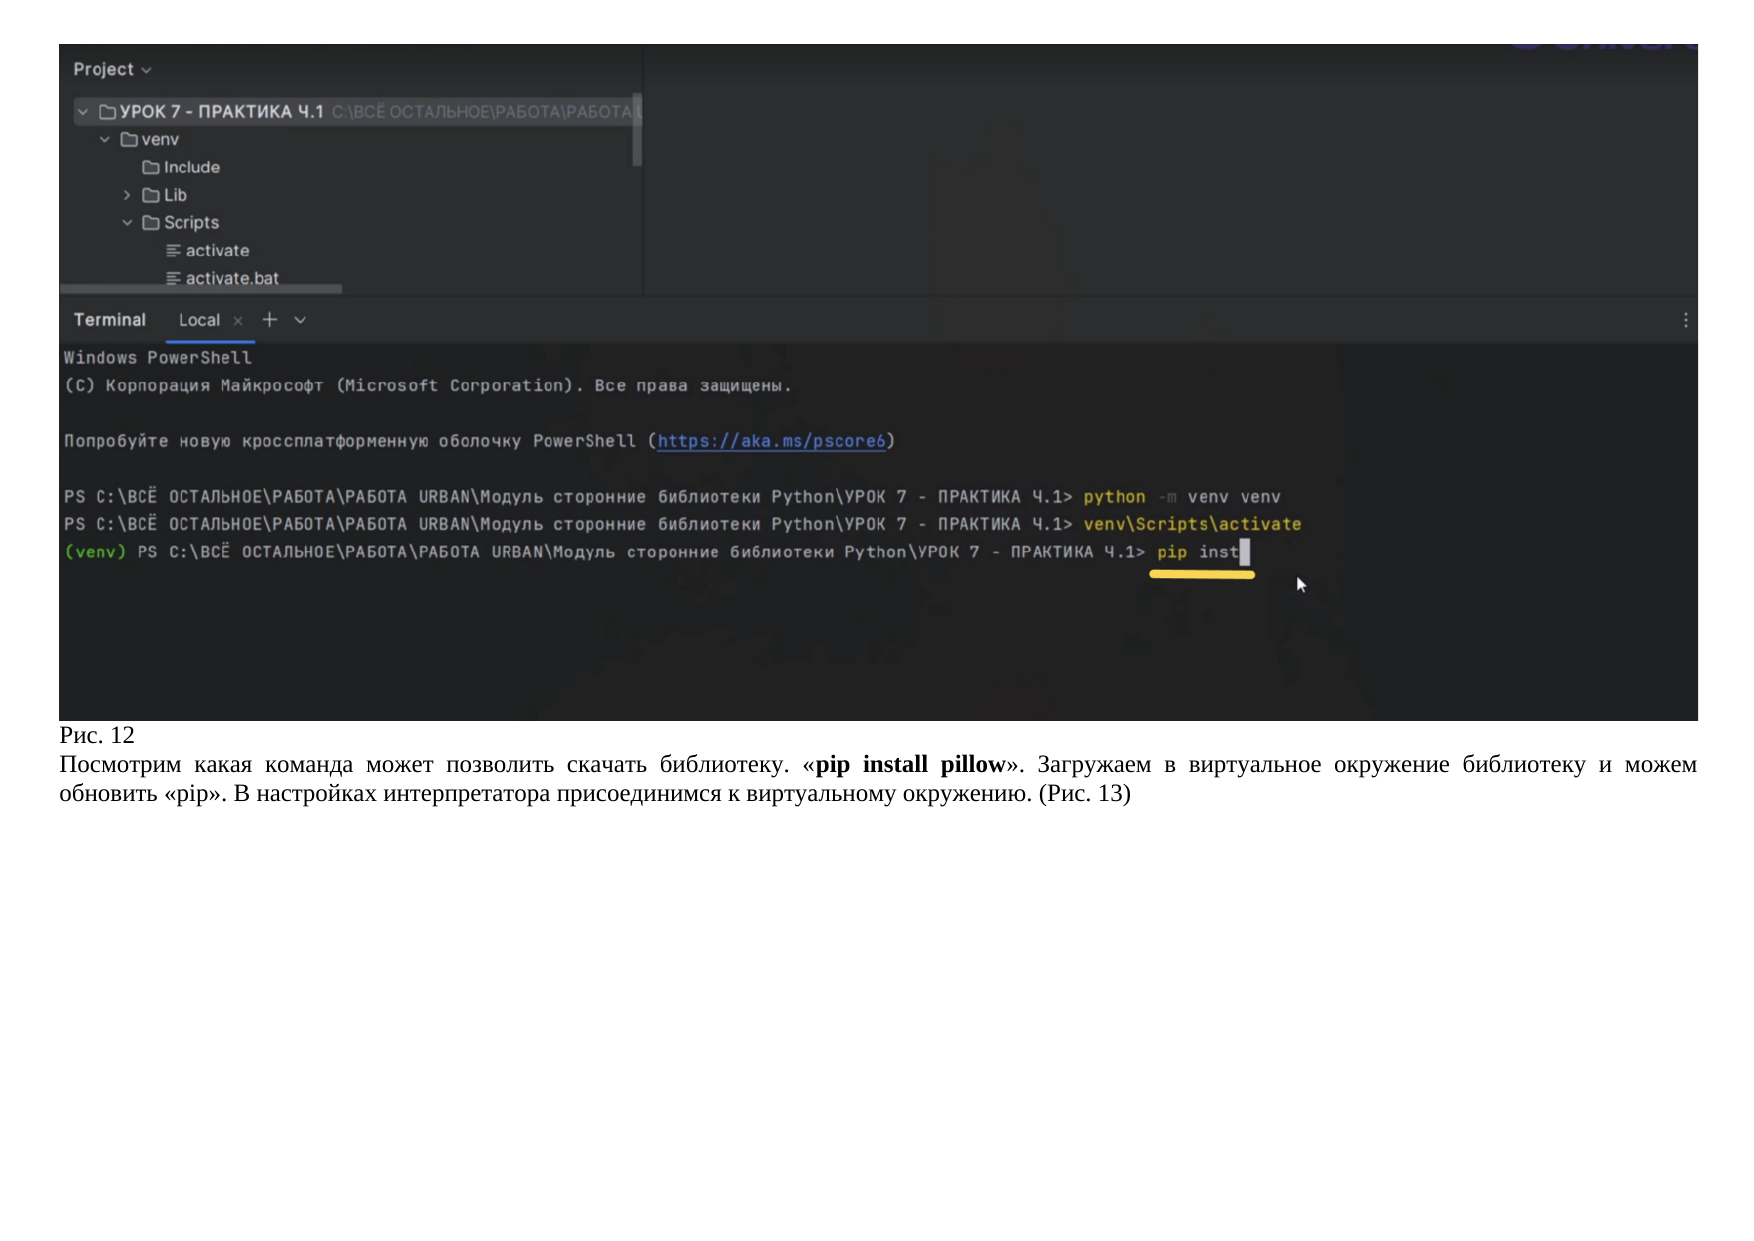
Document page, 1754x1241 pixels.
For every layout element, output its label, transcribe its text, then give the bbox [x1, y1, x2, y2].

text Рис. 12 [59, 721, 1698, 749]
picture [59, 44, 1699, 721]
text Посмотрим какая команда может позволить скачать библиотеку. «pip install pillow». Загружаем в виртуальное окружение библиотеку и можем обновить «pip». В настройках интерпретатора присоединимся к виртуальному окружению. (Рис. 13) [59, 749, 1698, 806]
